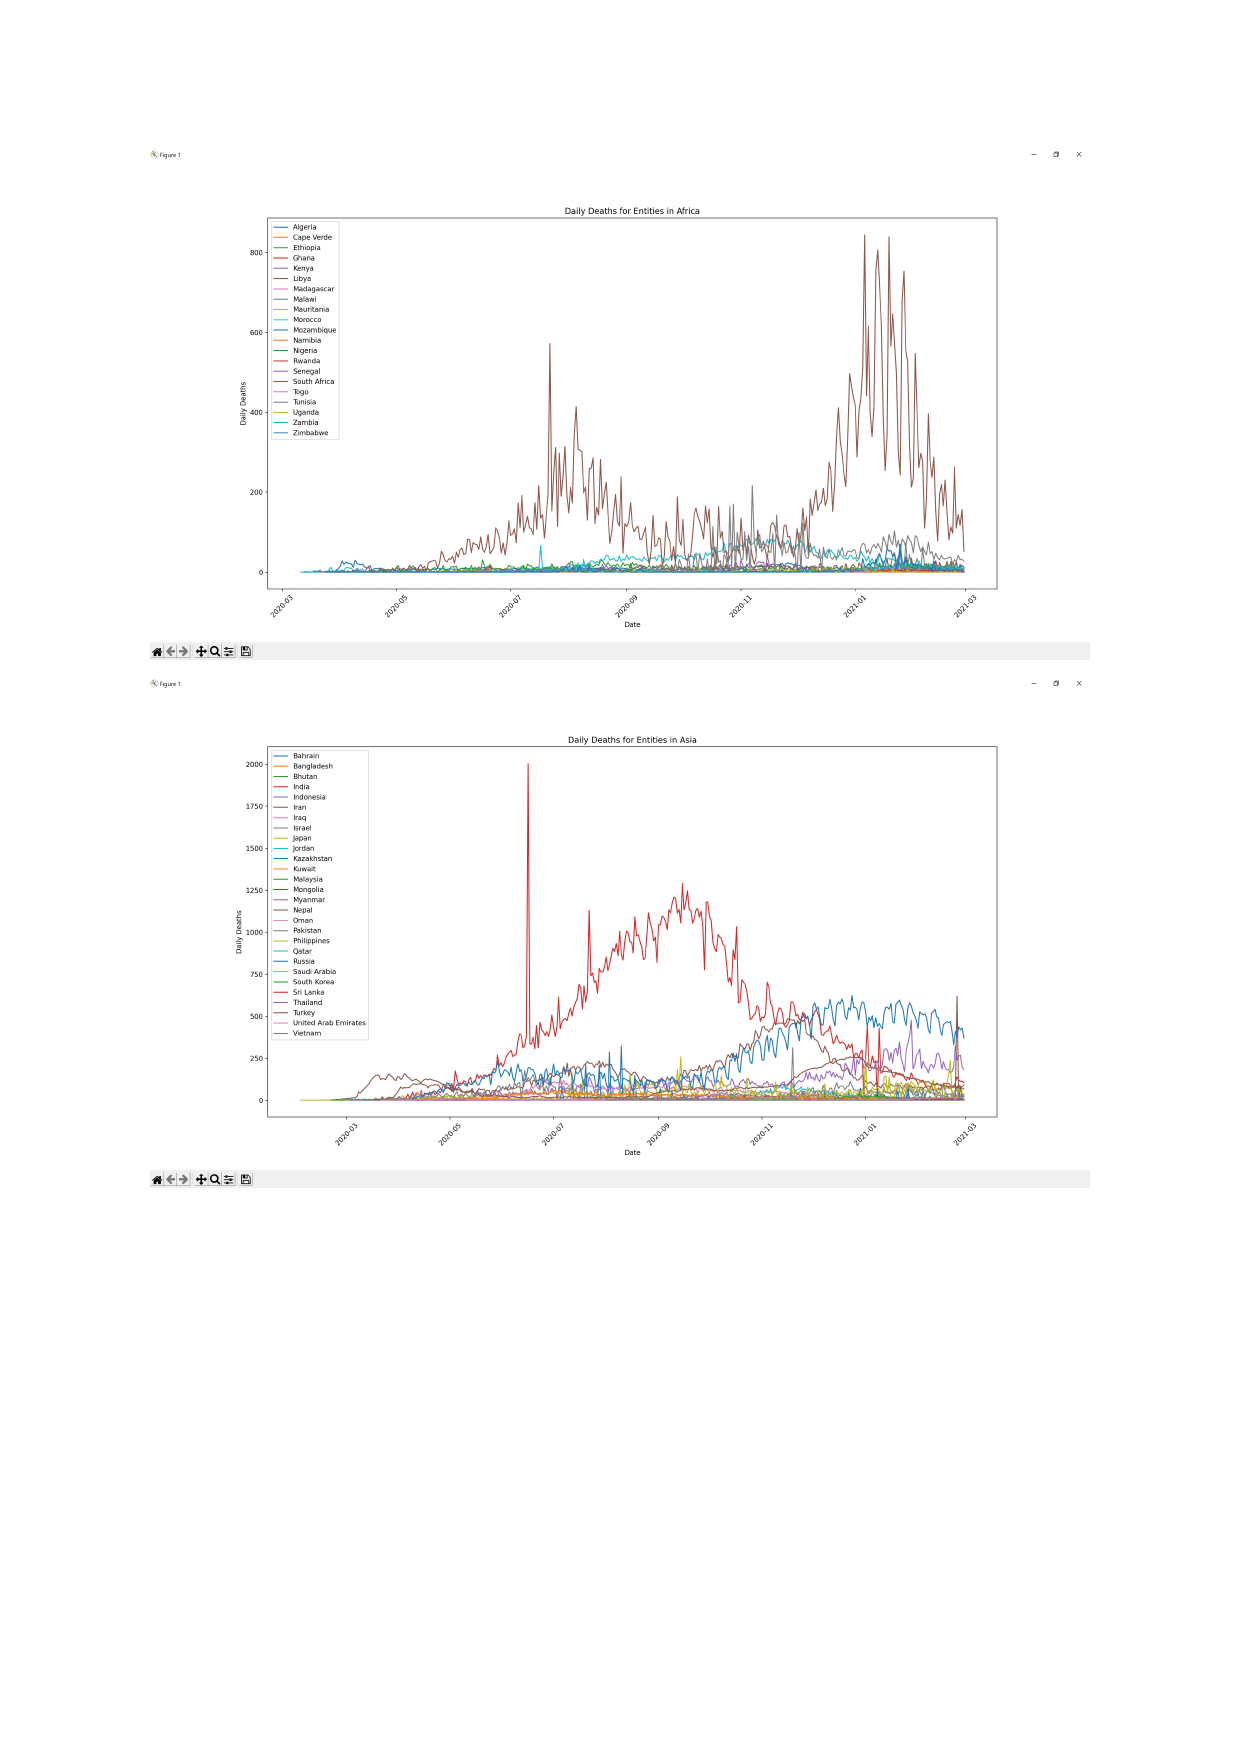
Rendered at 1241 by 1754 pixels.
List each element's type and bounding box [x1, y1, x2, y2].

picture [150, 678, 1091, 1188]
picture [150, 150, 1091, 660]
